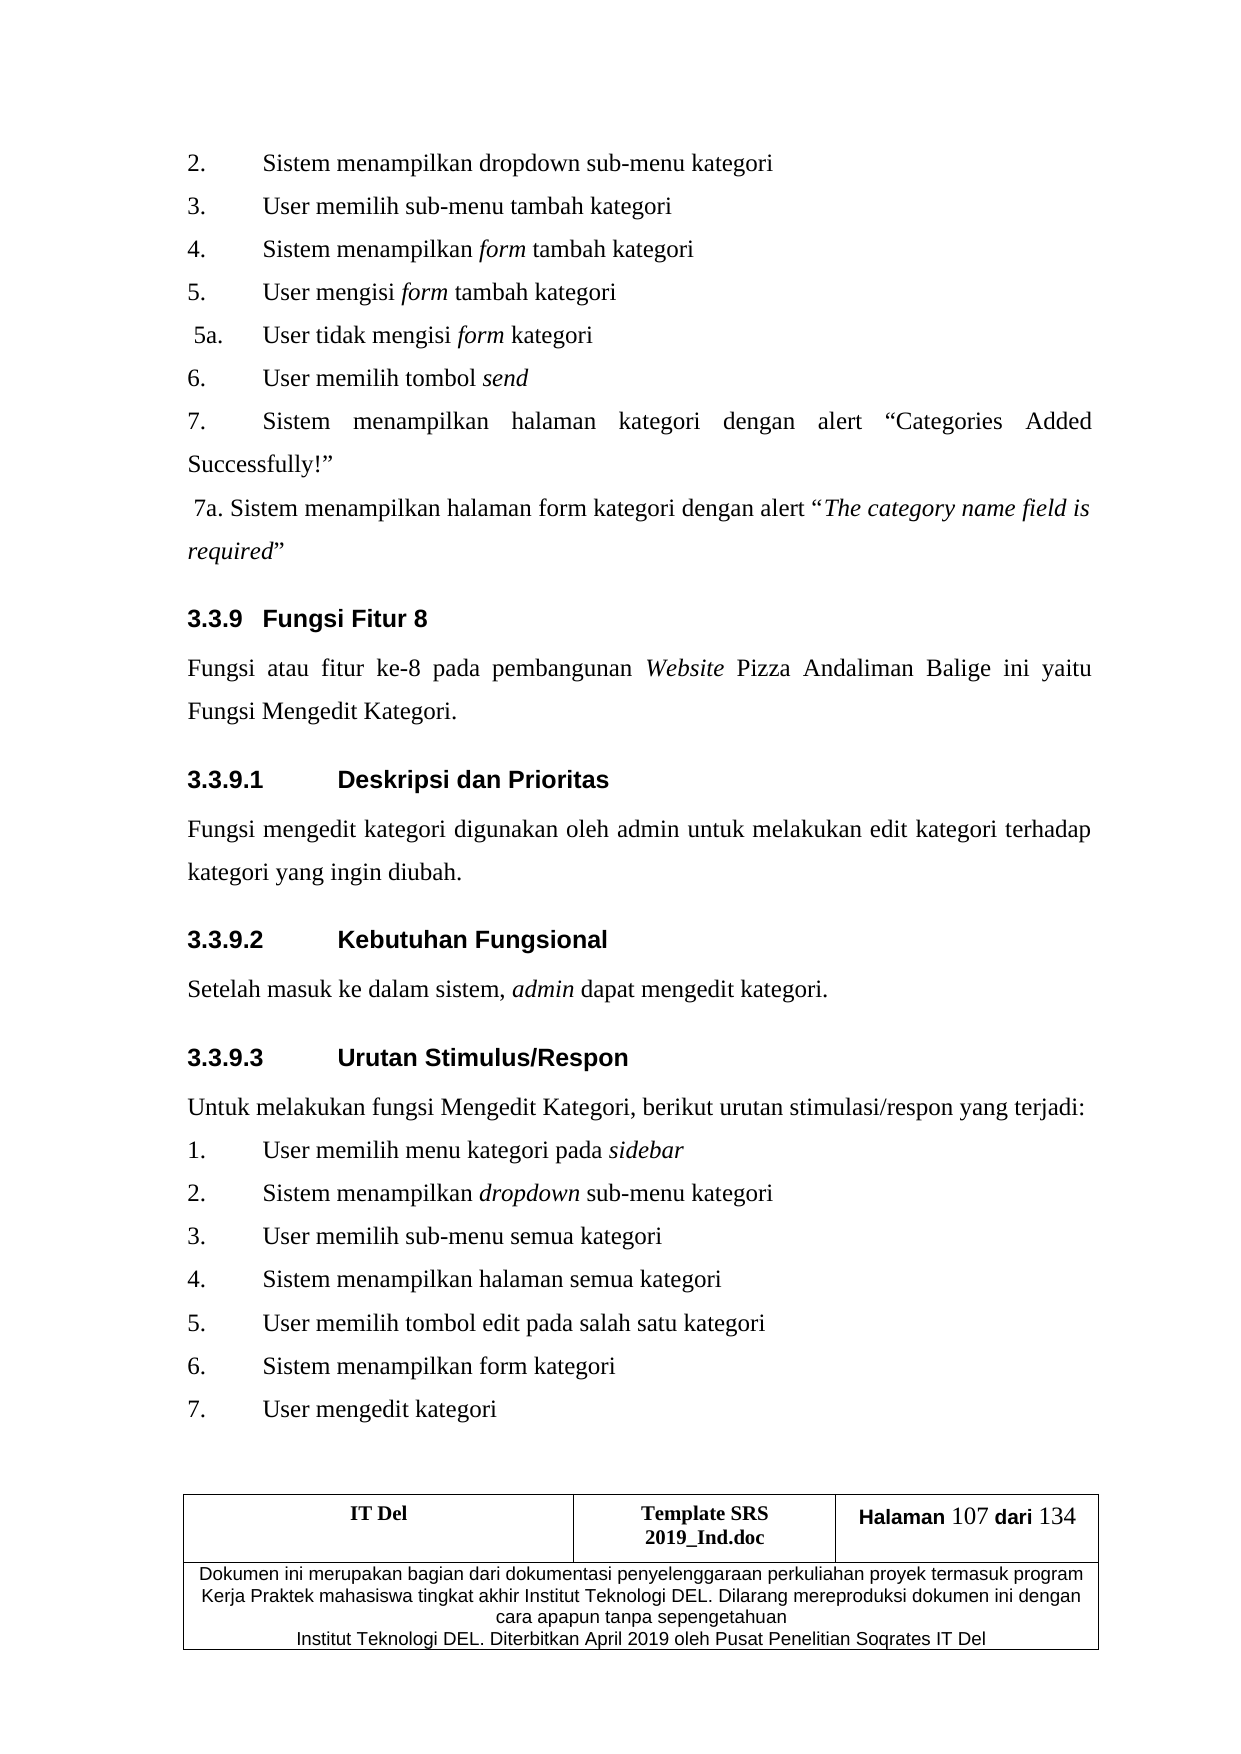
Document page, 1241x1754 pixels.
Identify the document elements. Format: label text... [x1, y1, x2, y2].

list User mengedit kategori [187, 1394, 1092, 1423]
list User memilih tombol send [187, 363, 1092, 392]
text Setelah masuk ke dalam sistem, admin dapat mengedit kategori. [187, 974, 1092, 1003]
text Untuk melakukan fungsi Mengedit Kategori, berikut urutan stimulasi/respon yang terjadi: [187, 1092, 1092, 1121]
text 7a. Sistem menampilkan halaman form kategori dengan alert “The category name field is required” [187, 493, 1092, 564]
list User memilih menu kategori pada sidebar [187, 1135, 1092, 1164]
list Sistem menampilkan form kategori [187, 1351, 1092, 1379]
subtitle Kebutuhan Fungsional [187, 925, 1092, 954]
list User memilih tombol edit pada salah satu kategori [187, 1308, 1092, 1336]
text Fungsi mengedit kategori digunakan oleh admin untuk melakukan edit kategori terhadap kategori yang ingin diubah. [187, 814, 1092, 886]
text Fungsi atau fitur ke-8 pada pembangunan Website Pizza Andaliman Balige ini yaitu Fungsi Mengedit Kategori. [187, 653, 1092, 725]
list Sistem menampilkan form tambah kategori [187, 234, 1092, 263]
list Sistem menampilkan halaman semua kategori [187, 1264, 1092, 1293]
list Sistem menampilkan halaman kategori dengan alert “Categories Added Successfully!” [187, 406, 1092, 478]
list User memilih sub-menu tambah kategori [187, 191, 1092, 219]
list Sistem menampilkan dropdown sub-menu kategori [187, 148, 1092, 176]
text 5a. User tidak mengisi form kategori [187, 320, 1092, 349]
list User memilih sub-menu semua kategori [187, 1221, 1092, 1250]
subtitle Fungsi Fitur 8 [187, 604, 1092, 633]
list Sistem menampilkan dropdown sub-menu kategori [187, 1178, 1092, 1207]
subtitle Urutan Stimulus/Respon [187, 1043, 1092, 1071]
subtitle Deskripsi dan Prioritas [187, 764, 1092, 793]
list User mengisi form tambah kategori [187, 277, 1092, 306]
